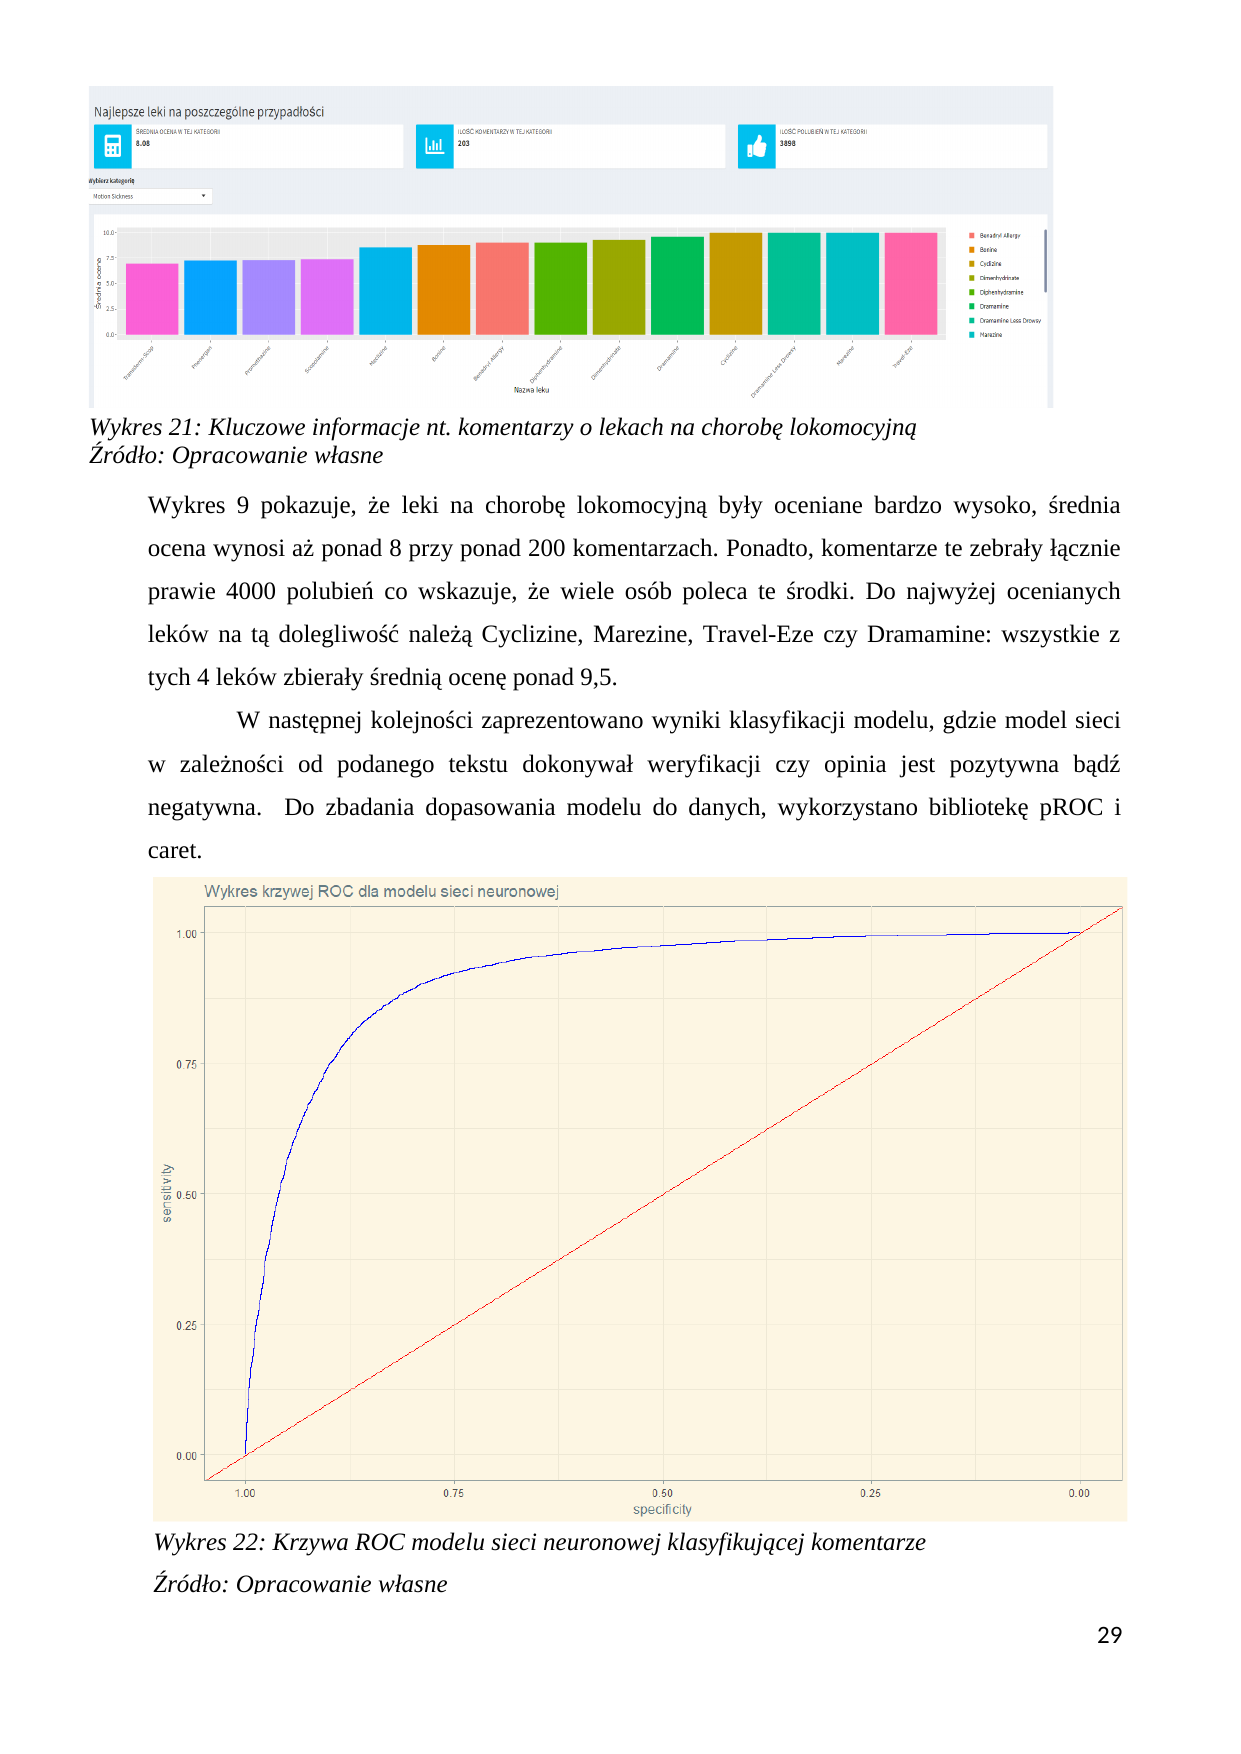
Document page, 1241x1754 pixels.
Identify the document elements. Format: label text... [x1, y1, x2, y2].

picture [88, 86, 1054, 408]
text W następnej kolejności zaprezentowano wyniki klasyfikacji modelu, gdzie model sieci w zależności od podanego tekstu dokonywał weryfikacji czy opinia jest pozytywna bądź negatywna. Do zbadania dopasowania modelu do danych, wykorzystano bibliotekę pROC i caret. [148, 706, 1122, 864]
picture [153, 877, 1128, 1522]
